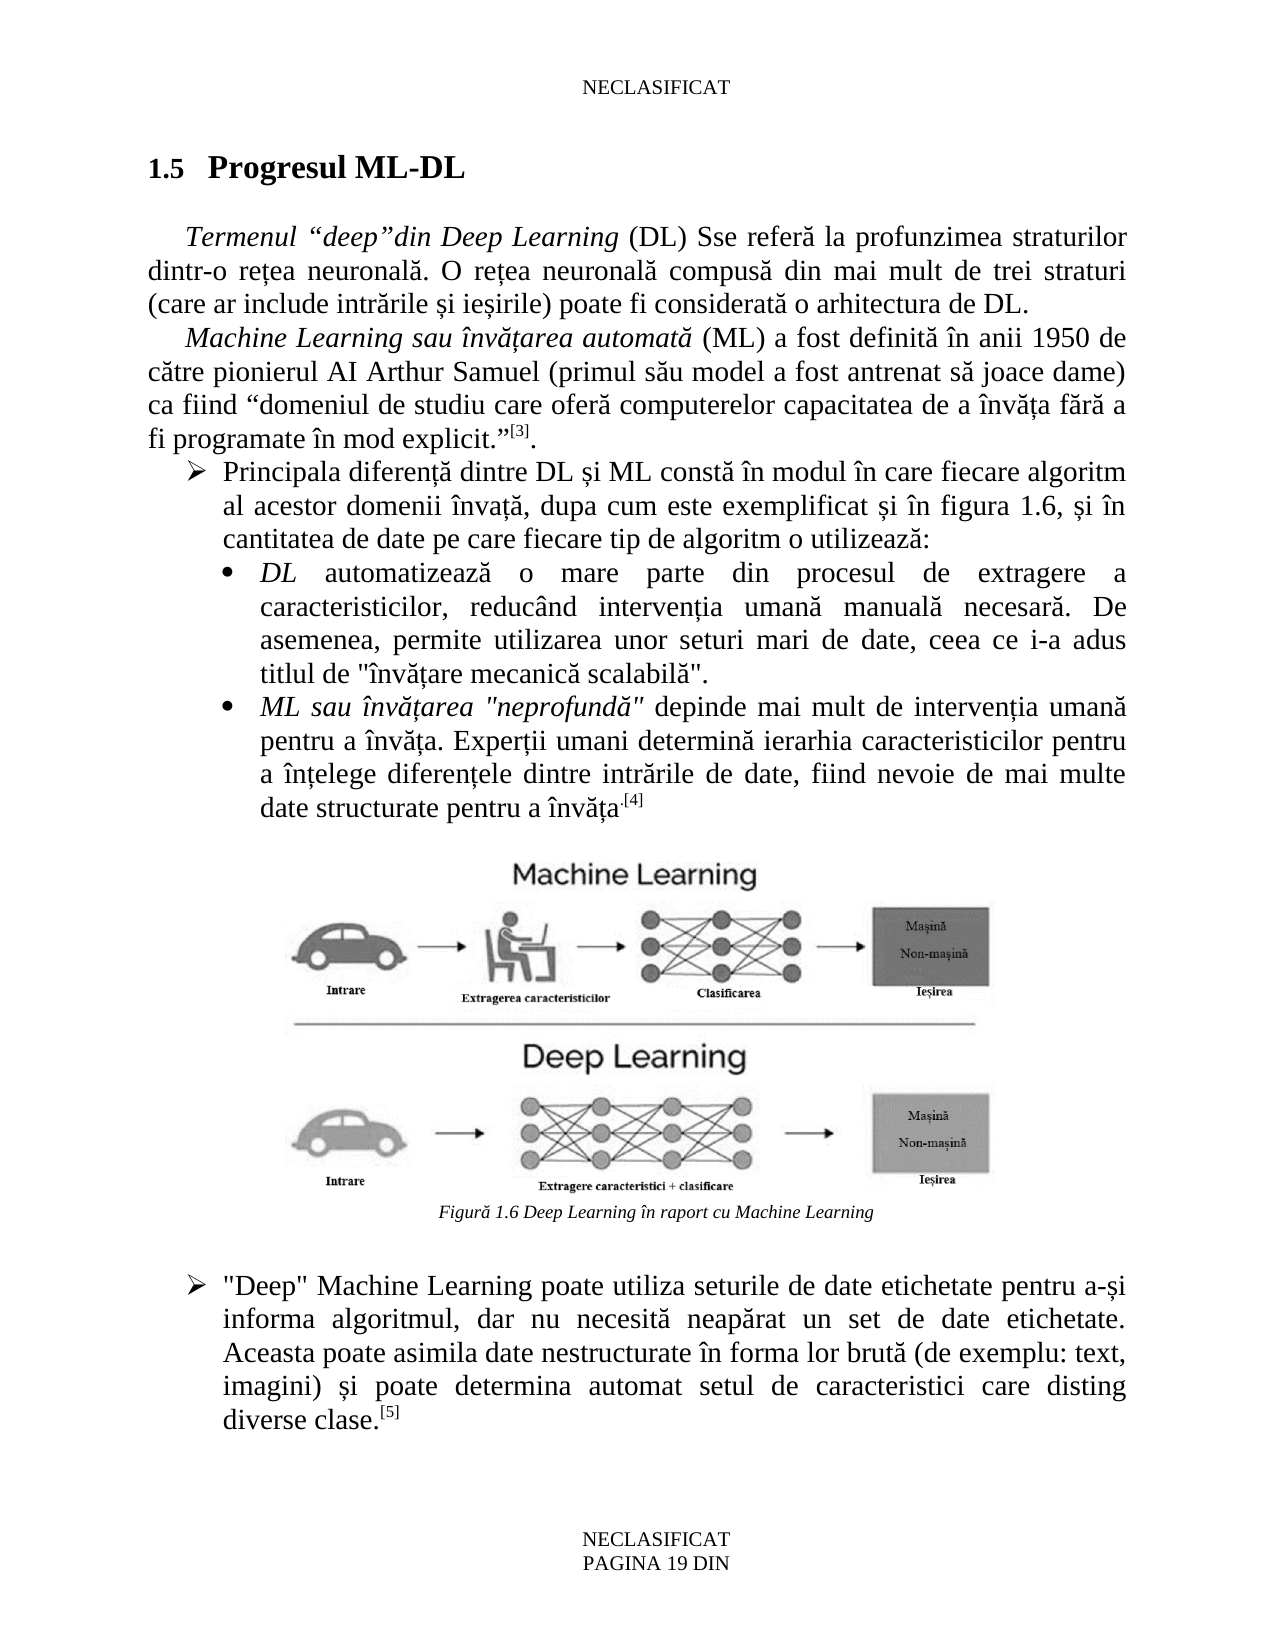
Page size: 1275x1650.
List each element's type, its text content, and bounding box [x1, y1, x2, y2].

list "Deep" Machine Learning poate utiliza seturile de date etichetate pentru a-și informa algoritmul, dar nu necesită neapărat un set de date etichetate. Aceasta poate asimila date nestructurate în forma lor brută (de exemplu: text, imagini) și poate determina automat setul de caracteristici care disting diverse clase. [185, 1268, 1127, 1436]
text Termenul “deep”din Deep Learning (DL) Sse referă la profunzimea straturilor dintr-o rețea neuronală. O rețea neuronală compusă din mai mult de trei straturi (care ar include intrările și ieșirile) poate fi considerată o arhitectura de DL. [148, 219, 1127, 320]
list ML sau învățarea "neprofundă" depinde mai mult de intervenția umană pentru a învăța. Experții umani determină ierarhia caracteristicilor pentru a înțelege diferențele dintre intrările de date, fiind nevoie de mai multe date structurate pentru a învăța. [222, 689, 1127, 824]
text Figură 1.6 Deep Learning în raport cu Machine Learning [148, 1201, 1127, 1223]
text Machine Learning sau învățarea automată (ML) a fost definită în anii 1950 de către pionierul AI Arthur Samuel (primul său model a fost antrenat să joace dame) ca fiind “domeniul de studiu care oferă computerelor capacitatea de a învăța fără a fi programate în mod explicit.”. [148, 320, 1127, 454]
list Principala diferență dintre DL și ML constă în modul în care fiecare algoritm al acestor domenii învață, dupa cum este exemplificat și în figura 1.6, și în cantitatea de date pe care fiecare tip de algoritm o utilizează: [185, 454, 1127, 555]
picture [262, 857, 1012, 1202]
list DL automatizează o mare parte din procesul de extragere a caracteristicilor, reducând intervenția umană manuală necesară. De asemenea, permite utilizarea unor seturi mari de date, ceea ce i-a adus titlul de "învățare mecanică scalabilă". [222, 555, 1127, 689]
subtitle Progresul ML-DL [148, 148, 1127, 186]
